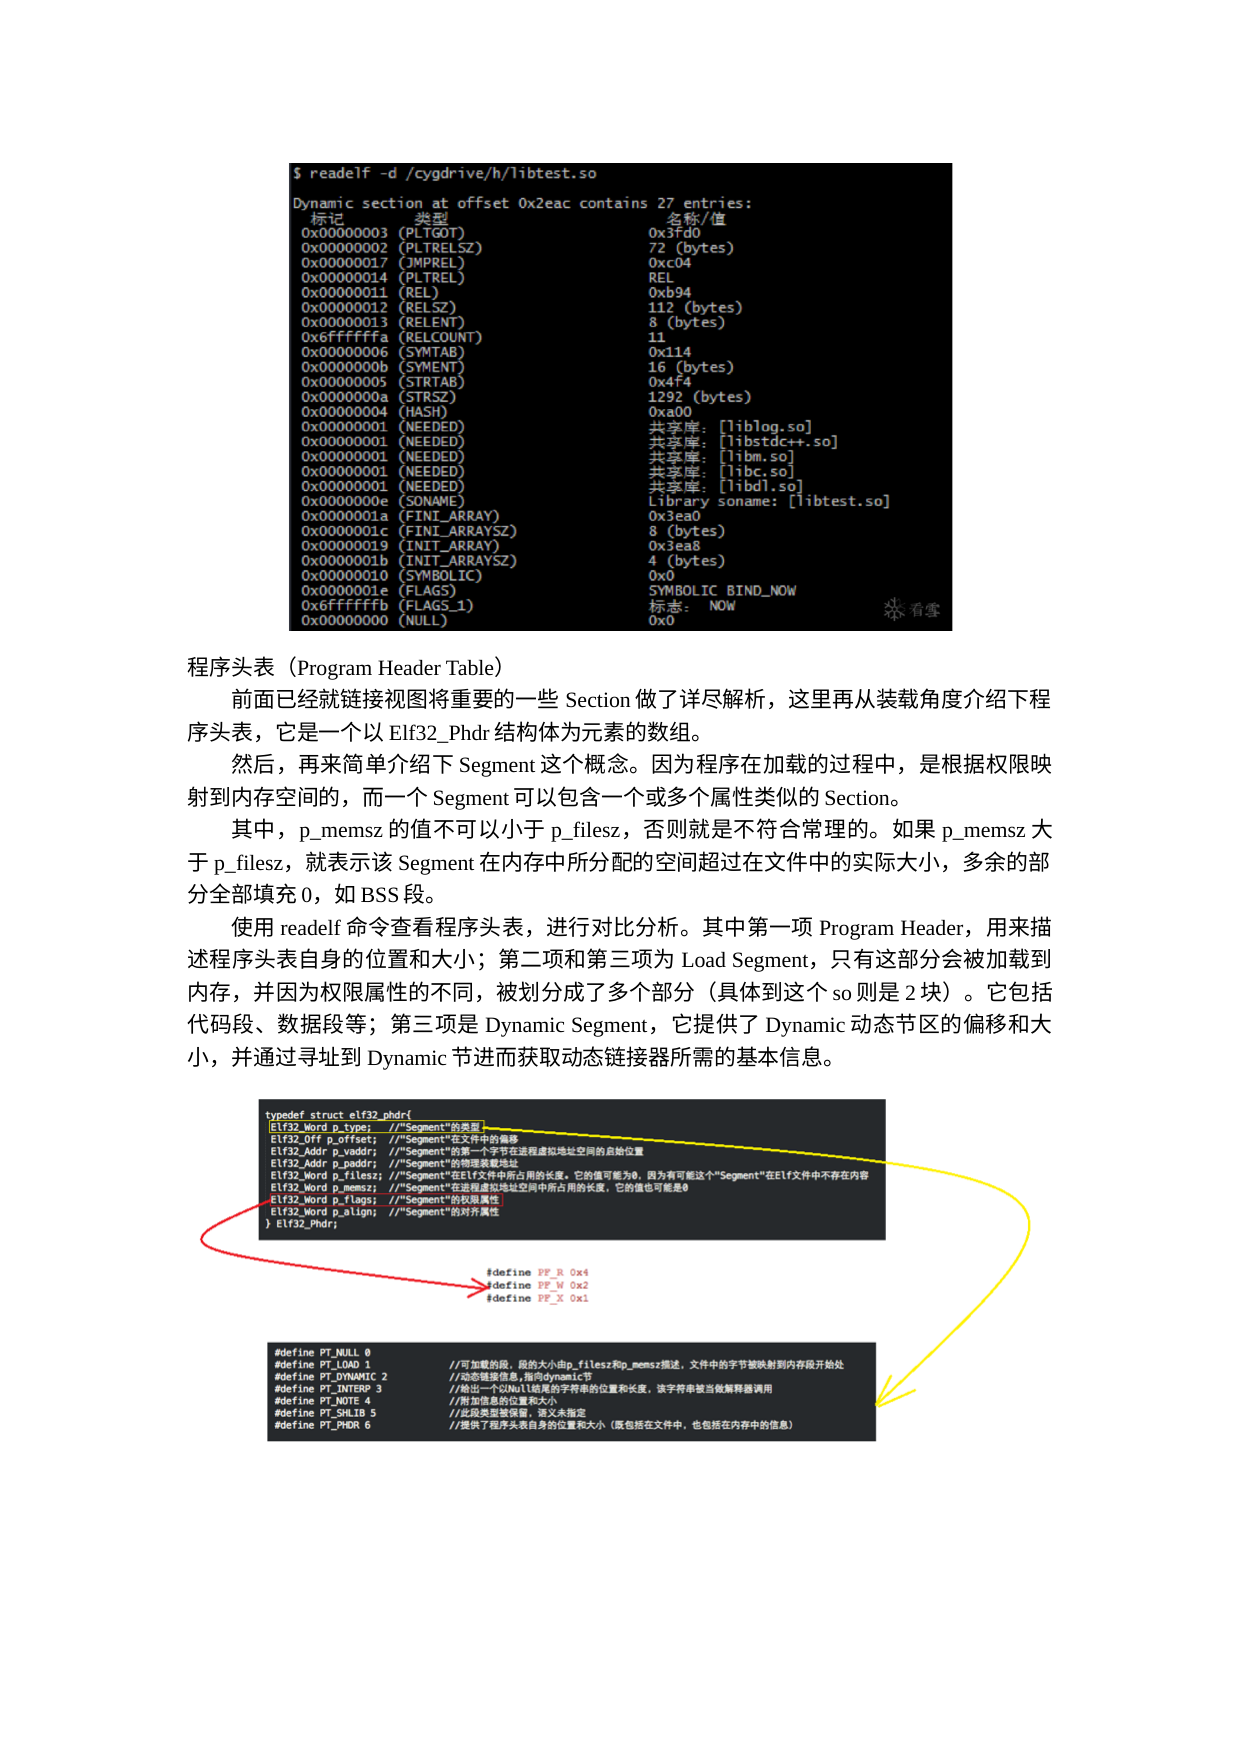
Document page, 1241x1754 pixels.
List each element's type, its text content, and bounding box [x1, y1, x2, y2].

picture [288, 162, 953, 631]
text 前面已经就链接视图将重要的一些Section做了详尽解析，这里再从装载角度介绍下程序头表，它是一个以Elf32_Phdr结构体为元素的数组。 [187, 682, 1053, 747]
text 其中，p_memsz的值不可以小于p_filesz，否则就是不符合常理的。如果p_memsz大于p_filesz，就表示该Segment在内存中所分配的空间超过在文件中的实际大小，多余的部分全部填充0，如BSS段。 [187, 812, 1053, 909]
text 程序头表（Program Header Table） [187, 649, 1053, 682]
picture [187, 1072, 1053, 1468]
text 然后，再来简单介绍下Segment这个概念。因为程序在加载的过程中，是根据权限映射到内存空间的，而一个Segment可以包含一个或多个属性类似的Section。 [187, 747, 1053, 812]
text 使用readelf命令查看程序头表，进行对比分析。其中第一项Program Header，用来描述程序头表自身的位置和大小；第二项和第三项为Load Segment，只有这部分会被加载到内存，并因为权限属性的不同，被划分成了多个部分（具体到这个so则是2块）。它包括代码段、数据段等；第三项是Dynamic Segment，它提供了Dynamic动态节区的偏移和大小，并通过寻址到Dynamic节进而获取动态链接器所需的基本信息。 [187, 909, 1053, 1072]
